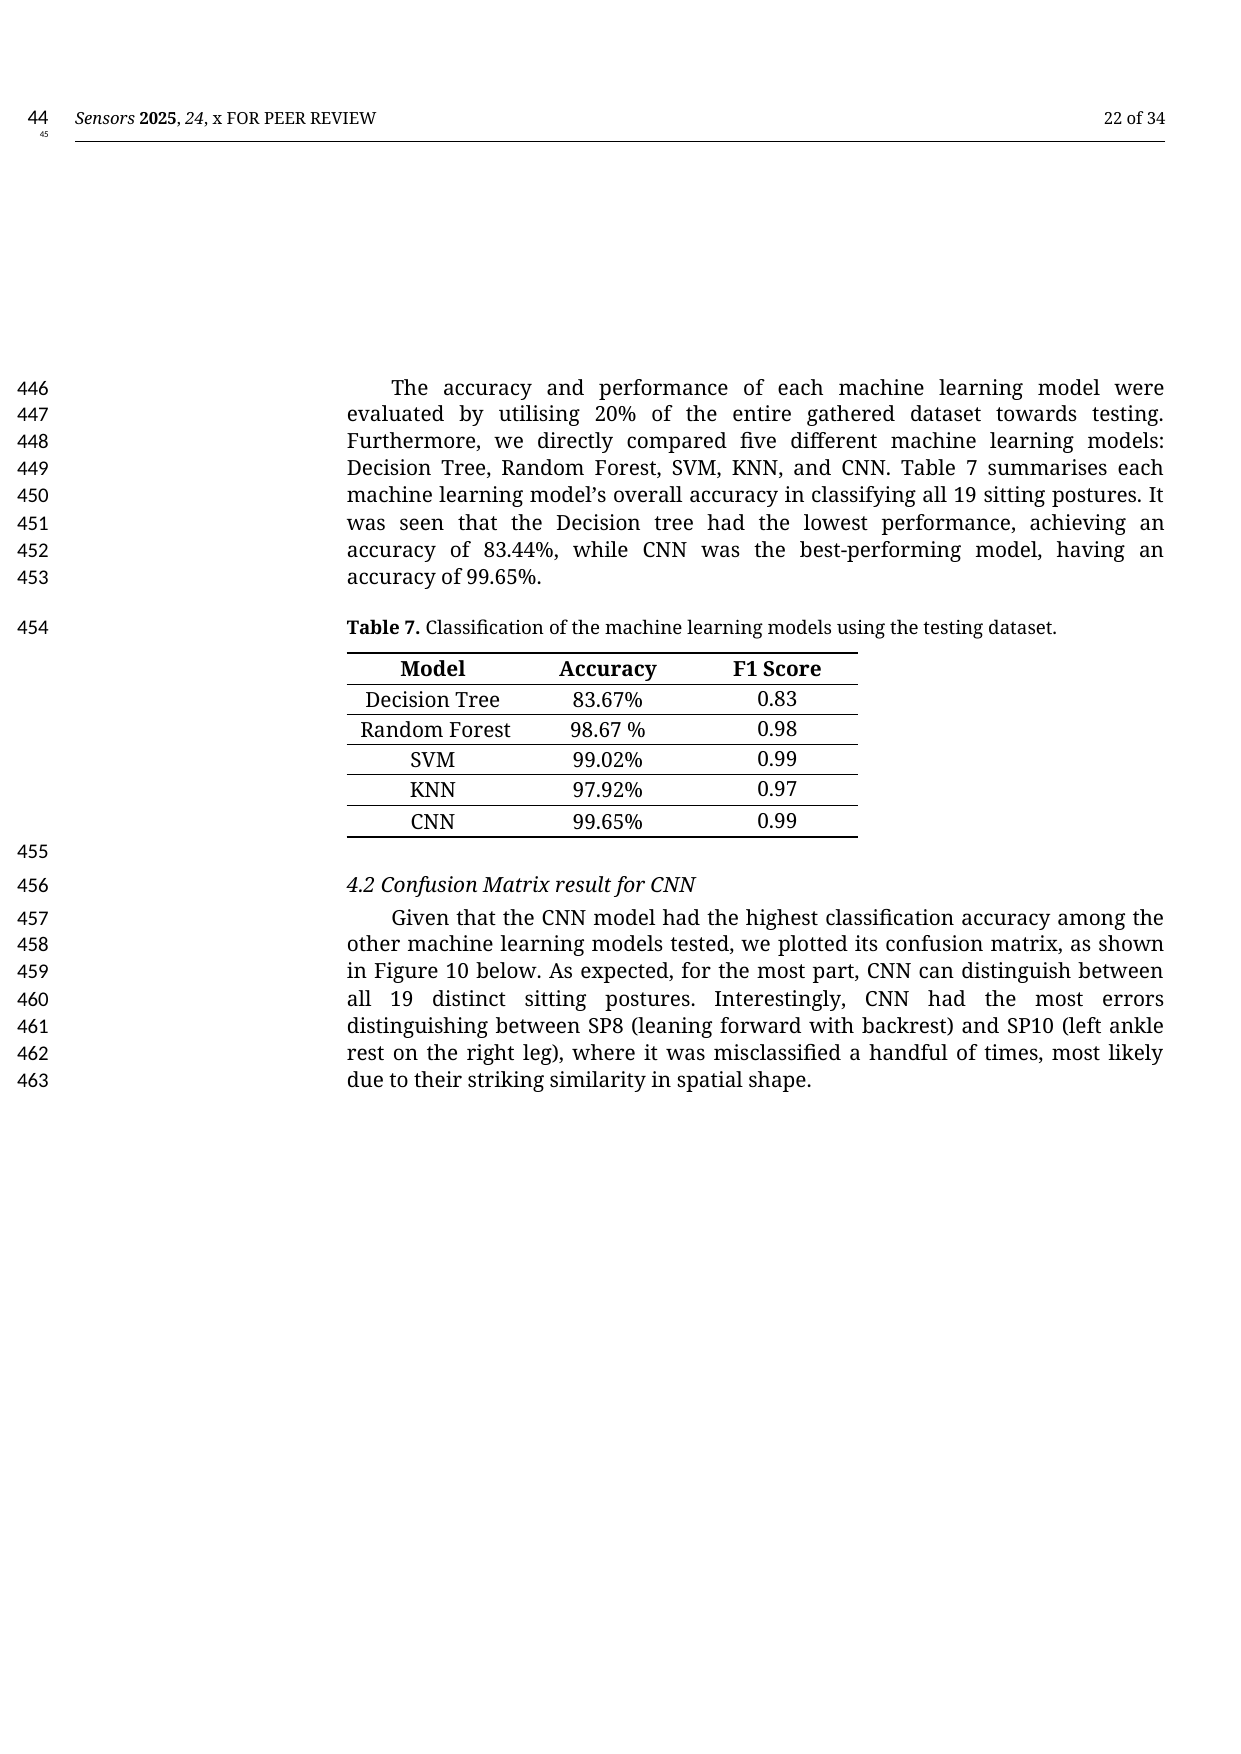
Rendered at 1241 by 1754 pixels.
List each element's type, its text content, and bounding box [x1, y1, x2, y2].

table_cell 0.99 [697, 745, 858, 773]
text The accuracy and performance of each machine learning model were evaluated by utilising 20% of the entire gathered dataset towards testing. Furthermore, we directly compared five different machine learning models: Decision Tree, Random Forest, SVM, KNN, and CNN. Table 7 summarises each machine learning model’s overall accuracy in classifying all 19 sitting postures. It was seen that the Decision tree had the lowest performance, achieving an accuracy of 83.44%, while CNN was the best-performing model, having an accuracy of 99.65%. [347, 374, 1165, 590]
subtitle 4.2 Confusion Matrix result for CNN [347, 871, 1165, 898]
table_cell 83.67% [519, 685, 697, 713]
table_cell 0.97 [697, 775, 858, 805]
table_cell 99.65% [519, 806, 697, 836]
table_cell 97.92% [519, 775, 697, 805]
table_header Model [347, 654, 519, 683]
table_cell 99.02% [519, 745, 697, 773]
table_cell 98.67 % [519, 715, 697, 743]
table_cell 0.98 [697, 715, 858, 743]
table_cell 0.99 [697, 806, 858, 836]
table_cell Decision Tree [347, 685, 519, 713]
text Given that the CNN model had the highest classification accuracy among the other machine learning models tested, we plotted its confusion matrix, as shown in Figure 10 below. As expected, for the most part, CNN can distinguish between all 19 distinct sitting postures. Interestingly, CNN had the most errors distinguishing between SP8 (leaning forward with backrest) and SP10 (left ankle rest on the right leg), where it was misclassified a handful of times, most likely due to their striking similarity in spatial shape. [347, 904, 1165, 1093]
table_cell SVM [347, 745, 519, 773]
text Table 7. Classification of the machine learning models using the testing dataset. [347, 615, 1165, 639]
table_cell 0.83 [697, 685, 858, 713]
table_cell KNN [347, 775, 519, 805]
table_cell Random Forest [347, 715, 519, 743]
table_header Accuracy [519, 654, 697, 683]
table_header F1 Score [697, 654, 858, 683]
table_cell CNN [347, 806, 519, 836]
